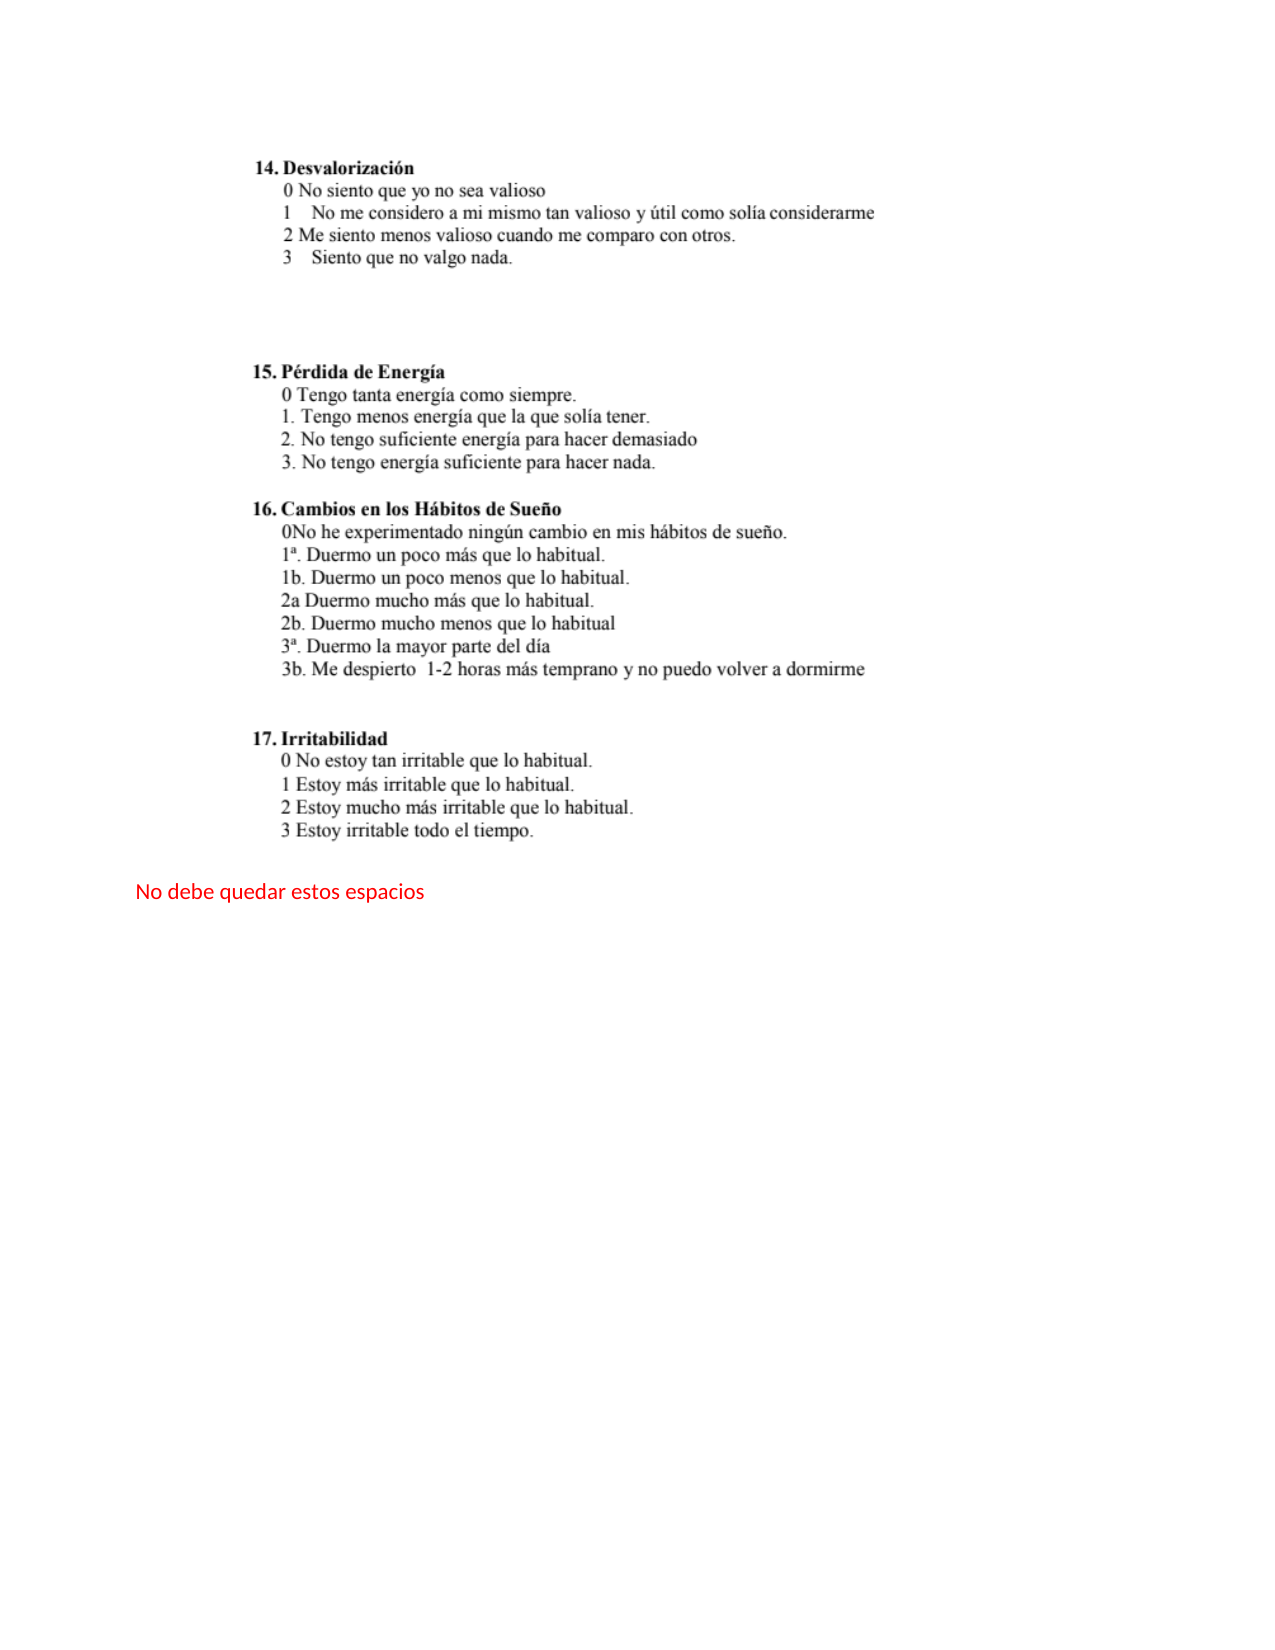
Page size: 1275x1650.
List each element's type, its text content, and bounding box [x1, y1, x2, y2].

picture [135, 348, 887, 859]
picture [135, 156, 933, 284]
text No debe quedar estos espacios [135, 877, 1167, 905]
